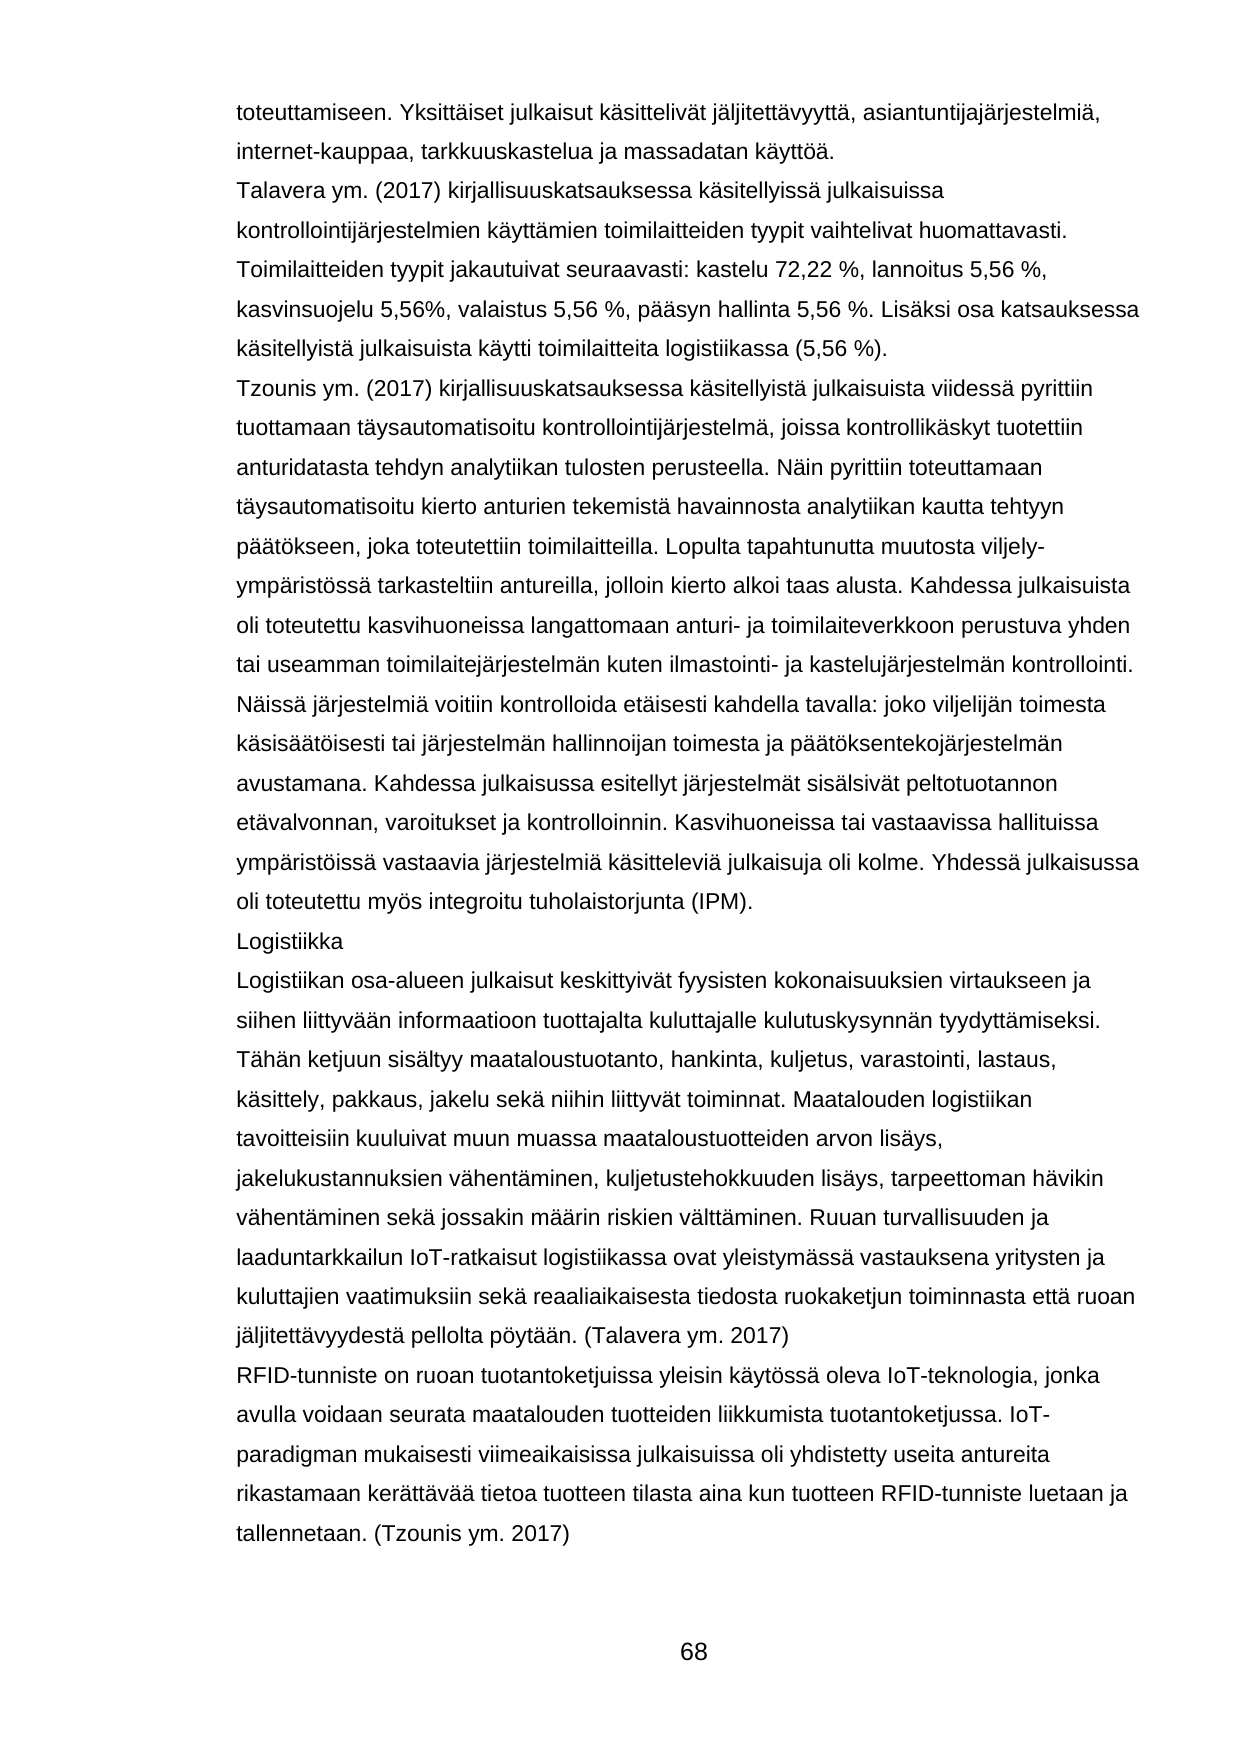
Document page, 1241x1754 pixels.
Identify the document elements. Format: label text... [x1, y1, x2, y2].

text Logistiikka [236, 928, 1152, 954]
text Logistiikan osa-alueen julkaisut keskittyivät fyysisten kokonaisuuksien virtaukseen ja siihen liittyvään informaatioon tuottajalta kuluttajalle kulutuskysynnän tyydyttämiseksi. Tähän ketjuun sisältyy maataloustuotanto, hankinta, kuljetus, varastointi, lastaus, käsittely, pakkaus, jakelu sekä niihin liittyvät toiminnat. Maatalouden logistiikan tavoitteisiin kuuluivat muun muassa maataloustuotteiden arvon lisäys, jakelukustannuksien vähentäminen, kuljetustehokkuuden lisäys, tarpeettoman hävikin vähentäminen sekä jossakin määrin riskien välttäminen. Ruuan turvallisuuden ja laaduntarkkailun IoT-ratkaisut logistiikassa ovat yleistymässä vastauksena yritysten ja kuluttajien vaatimuksiin sekä reaaliaikaisesta tiedosta ruokaketjun toiminnasta että ruoan jäljitettävyydestä pellolta pöytään. (Talavera ym. 2017) [236, 967, 1152, 1349]
text Talavera ym. (2017) kirjallisuuskatsauksessa käsitellyissä julkaisuissa kontrollointijärjestelmien käyttämien toimilaitteiden tyypit vaihtelivat huomattavasti. Toimilaitteiden tyypit jakautuivat seuraavasti: kastelu 72,22 %, lannoitus 5,56 %, kasvinsuojelu 5,56%, valaistus 5,56 %, pääsyn hallinta 5,56 %. Lisäksi osa katsauksessa käsitellyistä julkaisuista käytti toimilaitteita logistiikassa (5,56 %). [236, 177, 1152, 362]
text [236, 98, 1152, 164]
text Tzounis ym. (2017) kirjallisuuskatsauksessa käsitellyistä julkaisuista viidessä pyrittiin tuottamaan täysautomatisoitu kontrollointijärjestelmä, joissa kontrollikäskyt tuotettiin anturidatasta tehdyn analytiikan tulosten perusteella. Näin pyrittiin toteuttamaan täysautomatisoitu kierto anturien tekemistä havainnosta analytiikan kautta tehtyyn päätökseen, joka toteutettiin toimilaitteilla. Lopulta tapahtunutta muutosta viljely-ympäristössä tarkasteltiin antureilla, jolloin kierto alkoi taas alusta. Kahdessa julkaisuista oli toteutettu kasvihuoneissa langattomaan anturi- ja toimilaiteverkkoon perustuva yhden tai useamman toimilaitejärjestelmän kuten ilmastointi- ja kastelujärjestelmän kontrollointi. Näissä järjestelmiä voitiin kontrolloida etäisesti kahdella tavalla: joko viljelijän toimesta käsisäätöisesti tai järjestelmän hallinnoijan toimesta ja päätöksentekojärjestelmän avustamana. Kahdessa julkaisussa esitellyt järjestelmät sisälsivät peltotuotannon etävalvonnan, varoitukset ja kontrolloinnin. Kasvihuoneissa tai vastaavissa hallituissa ympäristöissä vastaavia järjestelmiä käsitteleviä julkaisuja oli kolme. Yhdessä julkaisussa oli toteutettu myös integroitu tuholaistorjunta (IPM). [236, 375, 1152, 914]
text RFID-tunniste on ruoan tuotantoketjuissa yleisin käytössä oleva IoT-teknologia, jonka avulla voidaan seurata maatalouden tuotteiden liikkumista tuotantoketjussa. IoT-paradigman mukaisesti viimeaikaisissa julkaisuissa oli yhdistetty useita antureita rikastamaan kerättävää tietoa tuotteen tilasta aina kun tuotteen RFID-tunniste luetaan ja tallennetaan. (Tzounis ym. 2017) [236, 1362, 1152, 1546]
